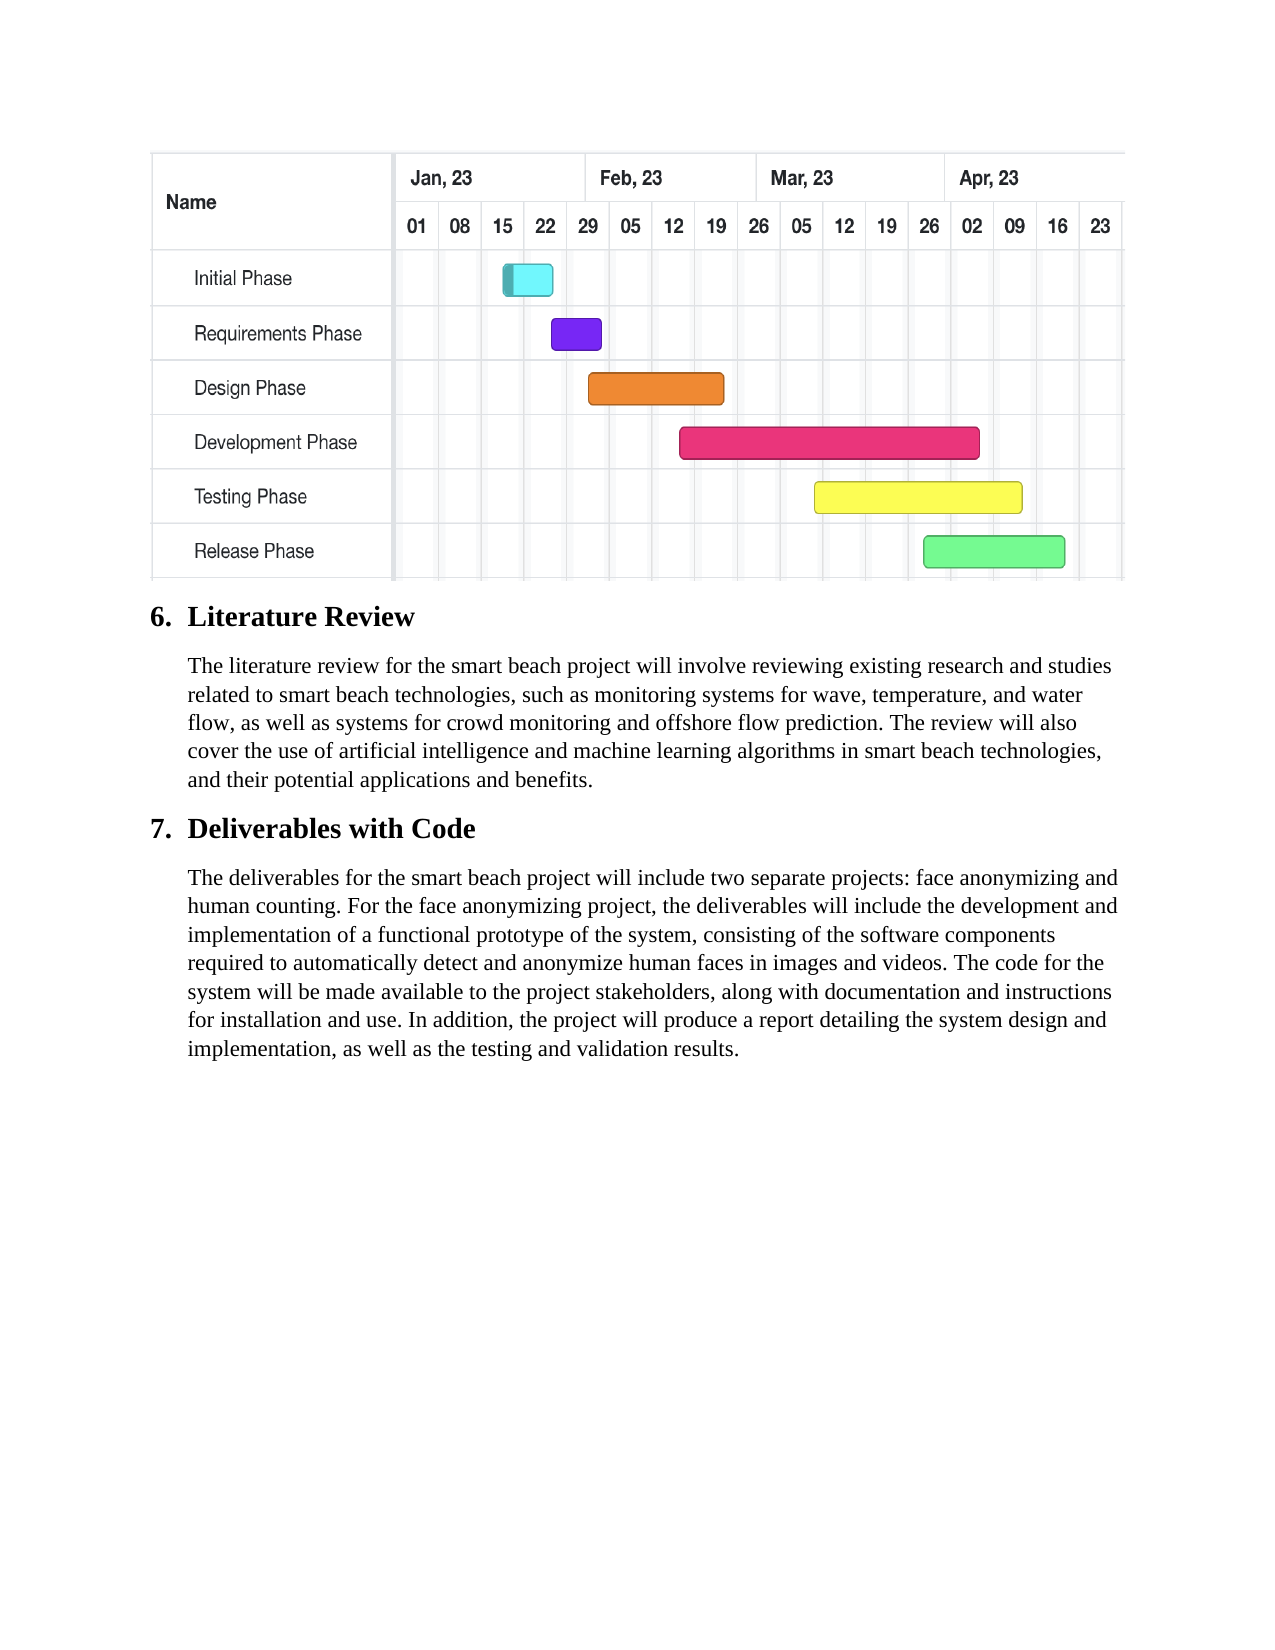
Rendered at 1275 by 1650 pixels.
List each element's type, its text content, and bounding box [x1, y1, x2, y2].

text The literature review for the smart beach project will involve reviewing existing research and studies related to smart beach technologies, such as monitoring systems for wave, temperature, and water flow, as well as systems for crowd monitoring and offshore flow prediction. The review will also cover the use of artificial intelligence and machine learning algorithms in smart beach technologies, and their potential applications and benefits. [187, 652, 1125, 792]
list Literature Review [150, 599, 1125, 633]
text The deliverables for the smart beach project will include two separate projects: face anonymizing and human counting. For the face anonymizing project, the deliverables will include the development and implementation of a functional prototype of the system, consisting of the software components required to automatically detect and anonymize human faces in images and videos. The code for the system will be made available to the project stakeholders, along with documentation and instructions for installation and use. In addition, the project will produce a report detailing the system design and implementation, as well as the testing and validation results. [187, 864, 1125, 1061]
picture [150, 150, 1125, 581]
list Deliverables with Code [150, 811, 1125, 845]
